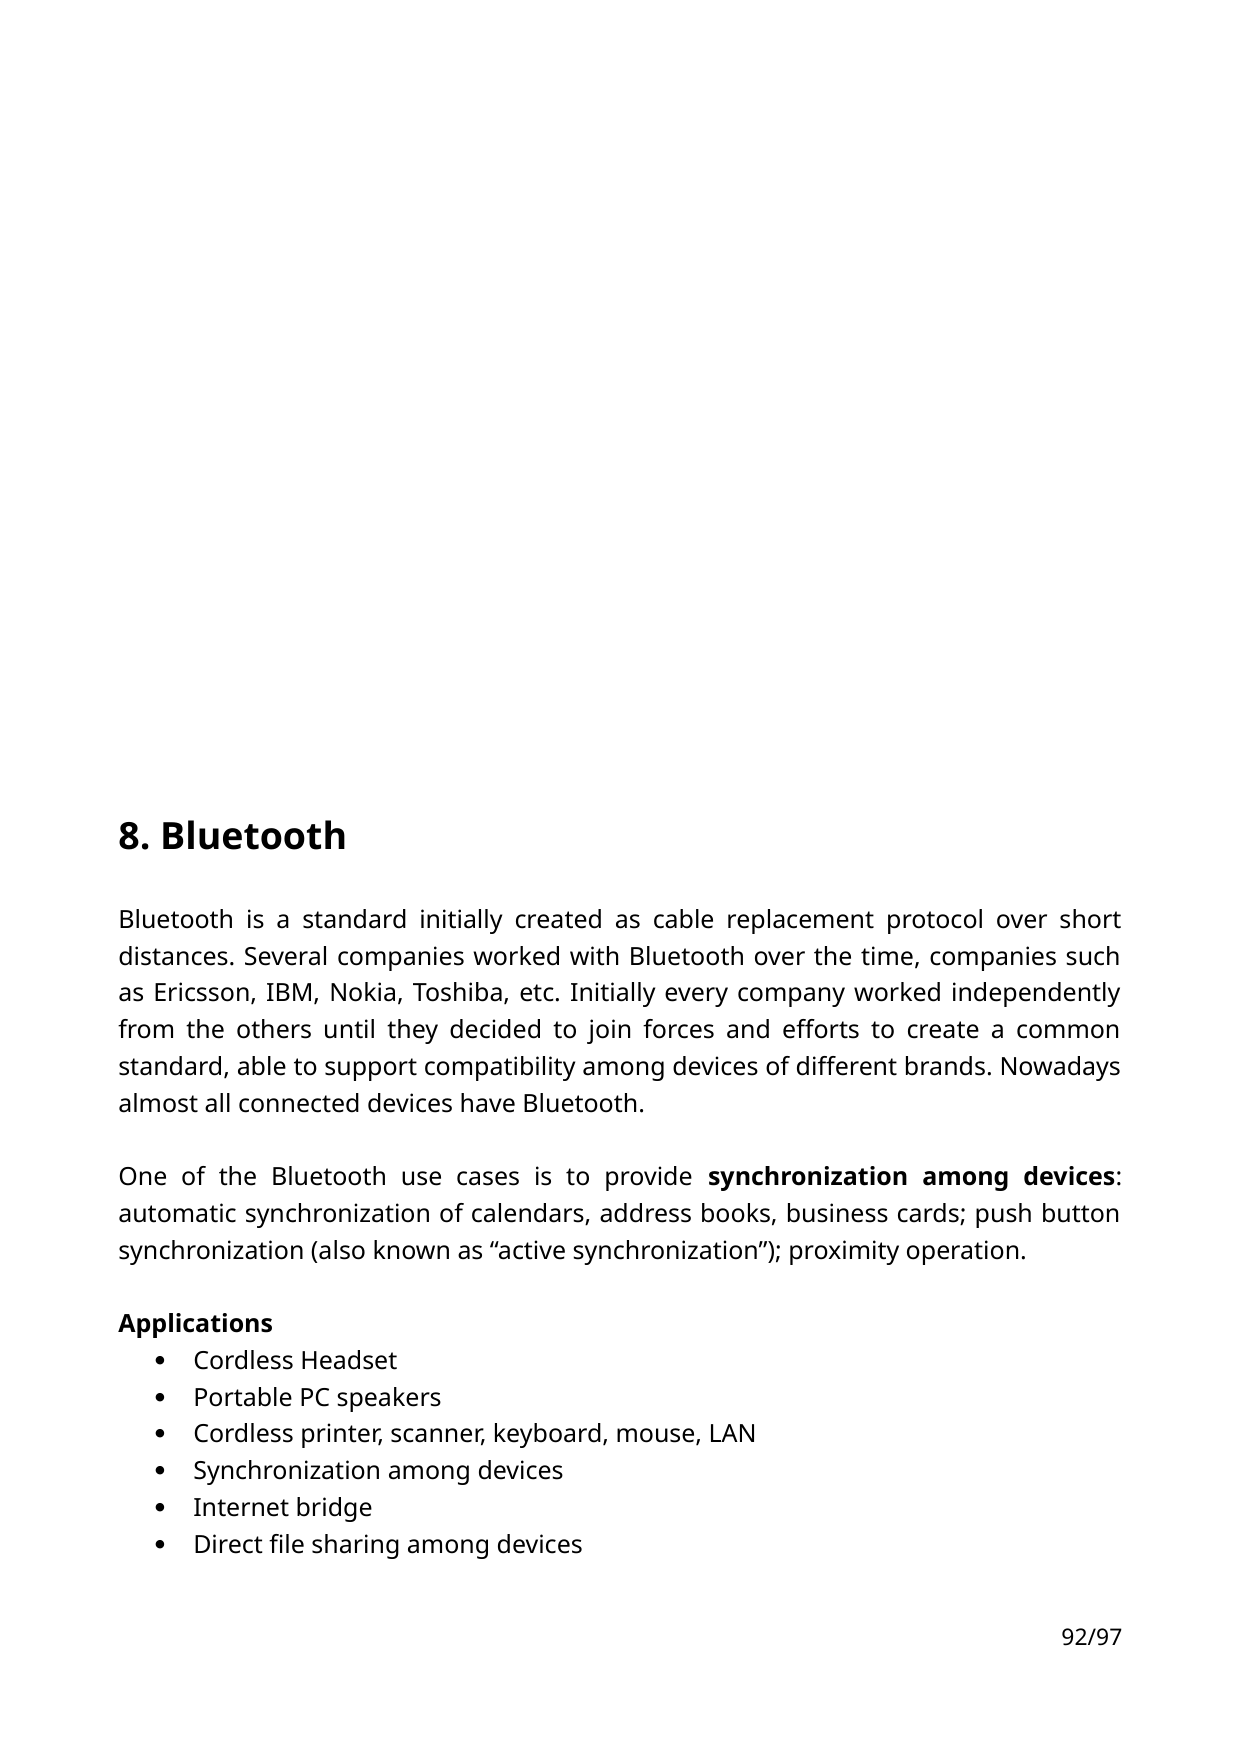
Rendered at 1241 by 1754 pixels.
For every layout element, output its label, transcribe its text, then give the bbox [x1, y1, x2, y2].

text One of the Bluetooth use cases is to provide synchronization among devices: automatic synchronization of calendars, address books, business cards; push button synchronization (also known as “active synchronization”); proximity operation. [118, 1159, 1122, 1266]
list Cordless Headset [156, 1343, 1122, 1377]
text Applications [118, 1306, 1122, 1340]
list Portable PC speakers [156, 1379, 1122, 1413]
list Synchronization among devices [156, 1453, 1122, 1487]
list Direct file sharing among devices [156, 1526, 1122, 1561]
text Bluetooth is a standard initially created as cable replacement protocol over short distances. Several companies worked with Bluetooth over the time, companies such as Ericsson, IBM, Nokia, Toshiba, etc. Initially every company worked independently from the others until they decided to join forces and efforts to create a common standard, able to support compatibility among devices of different brands. Nowadays almost all connected devices have Bluetooth. [118, 901, 1122, 1119]
list Cordless printer, scanner, keyboard, mouse, LAN [156, 1416, 1122, 1450]
list Internet bridge [156, 1490, 1122, 1524]
subtitle 8. Bluetooth [118, 809, 1122, 861]
